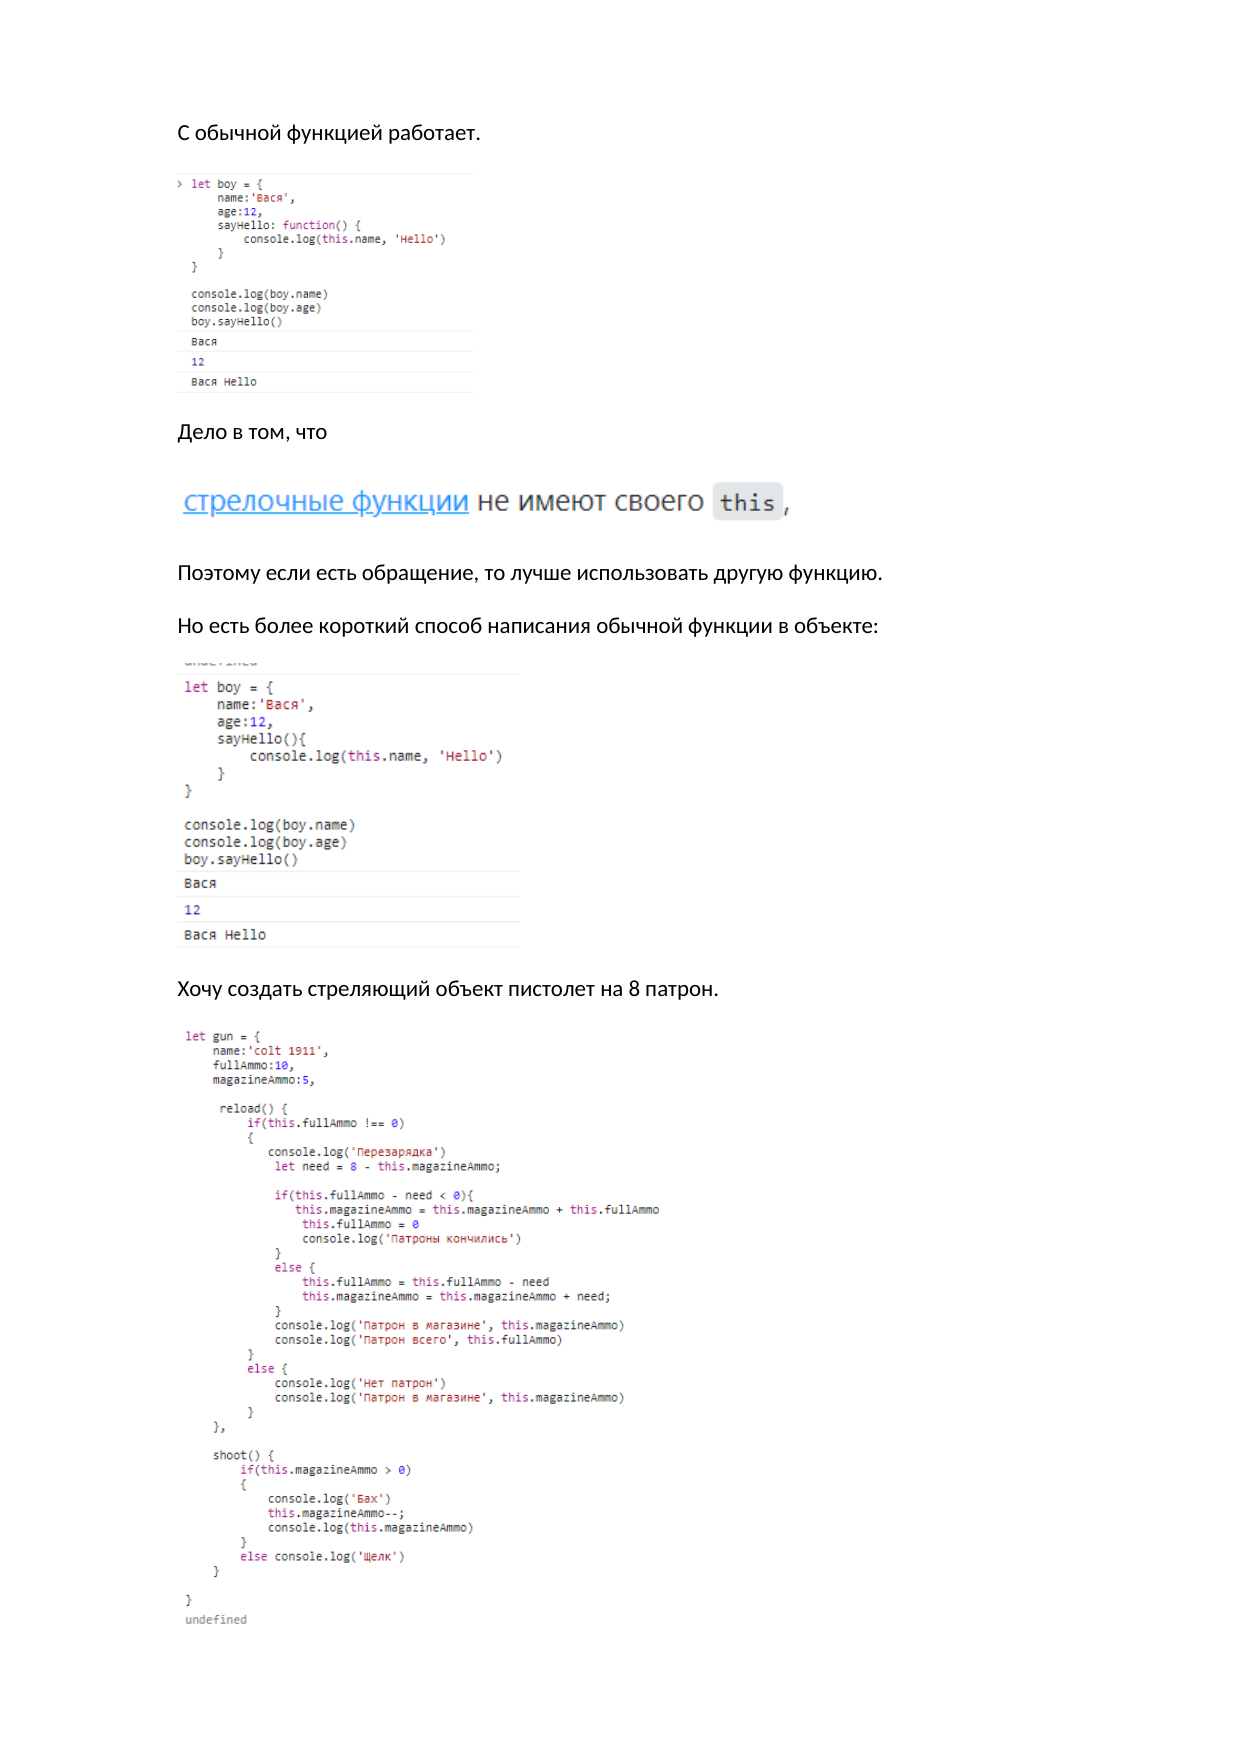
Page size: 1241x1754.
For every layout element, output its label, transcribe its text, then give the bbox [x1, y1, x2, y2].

picture [177, 1026, 690, 1625]
text Но есть более короткий способ написания обычной функции в объекте: [177, 611, 1152, 639]
text С обычной функцией работает. [177, 118, 1152, 146]
text Поэтому если есть обращение, то лучше использовать другую функцию. [177, 558, 1152, 586]
picture [177, 171, 473, 393]
picture [177, 470, 796, 533]
text Хочу создать стреляющий объект пистолет на 8 патрон. [177, 974, 1152, 1002]
picture [177, 663, 521, 949]
text Дело в том, что [177, 417, 1152, 445]
